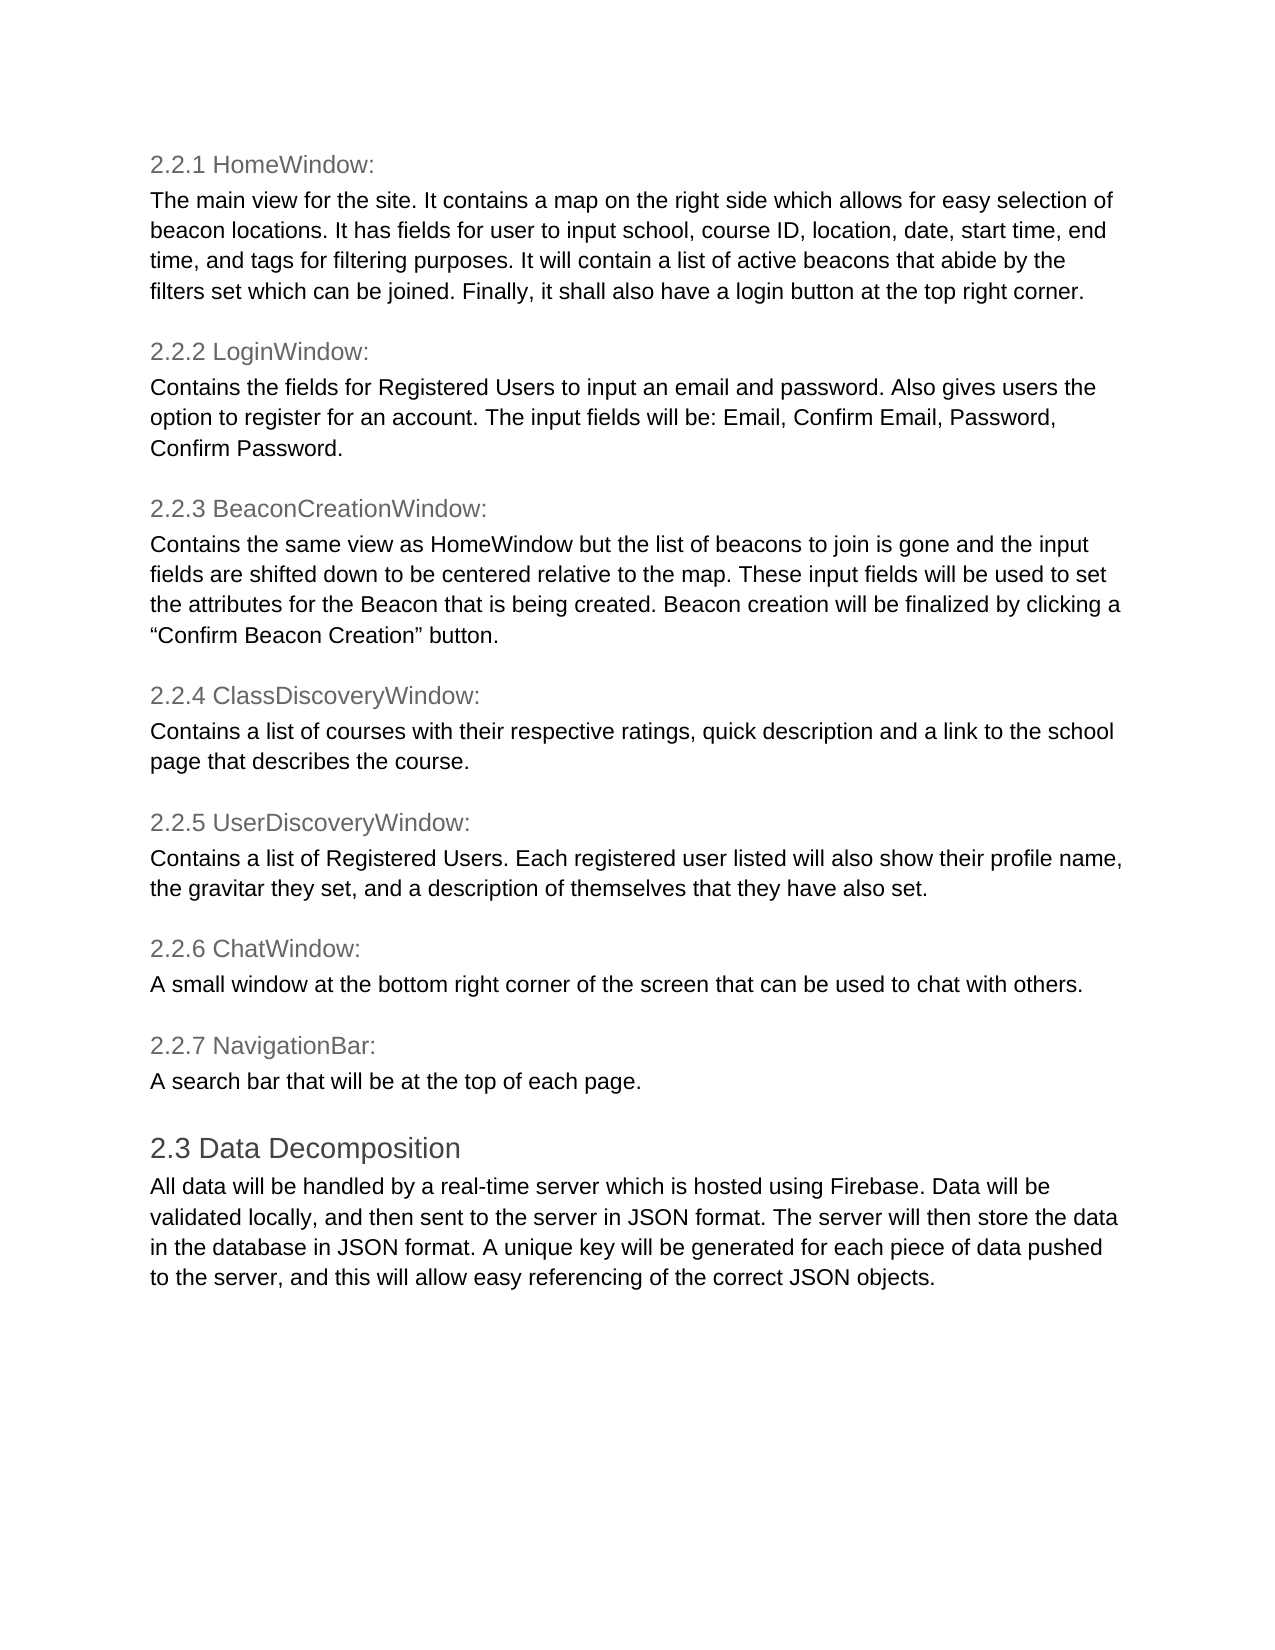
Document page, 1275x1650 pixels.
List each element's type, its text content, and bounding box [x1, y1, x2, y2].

text Contains a list of Registered Users. Each registered user listed will also show their profile name, the gravitar they set, and a description of themselves that they have also set. [150, 845, 1125, 901]
subtitle 2.2.7 NavigationBar: [150, 1031, 1125, 1059]
subtitle 2.2.1 HomeWindow: [150, 150, 1125, 179]
text Contains the fields for Registered Users to input an email and password. Also gives users the option to register for an account. The input fields will be: Email, Confirm Email, Password, Confirm Password. [150, 374, 1125, 461]
text The main view for the site. It contains a map on the right side which allows for easy selection of beacon locations. It has fields for user to input school, course ID, location, date, start time, end time, and tags for filtering purposes. It will contain a list of active beacons that abide by the filters set which can be joined. Finally, it shall also have a login button at the top right corner. [150, 187, 1125, 304]
subtitle 2.2.6 ChatWindow: [150, 934, 1125, 963]
text All data will be handled by a real-time server which is hosted using Firebase. Data will be validated locally, and then sent to the server in JSON format. The server will then store the data in the database in JSON format. A unique key will be generated for each piece of data pushed to the server, and this will allow easy referencing of the correct JSON objects. [150, 1173, 1125, 1290]
subtitle 2.3 Data Decomposition [150, 1131, 1125, 1165]
subtitle 2.2.3 BeaconCreationWindow: [150, 494, 1125, 523]
subtitle 2.2.2 LoginWindow: [150, 337, 1125, 366]
text Contains the same view as HomeWindow but the list of beacons to join is gone and the input fields are shifted down to be centered relative to the map. These input fields will be used to set the attributes for the Beacon that is being created. Beacon creation will be finalized by clicking a “Confirm Beacon Creation” button. [150, 531, 1125, 648]
text A search bar that will be at the top of each page. [150, 1068, 1125, 1094]
subtitle 2.2.4 ClassDiscoveryWindow: [150, 681, 1125, 710]
text Contains a list of courses with their respective ratings, quick description and a link to the school page that describes the course. [150, 718, 1125, 775]
subtitle 2.2.5 UserDiscoveryWindow: [150, 808, 1125, 836]
text A small window at the bottom right corner of the screen that can be used to chat with others. [150, 971, 1125, 998]
